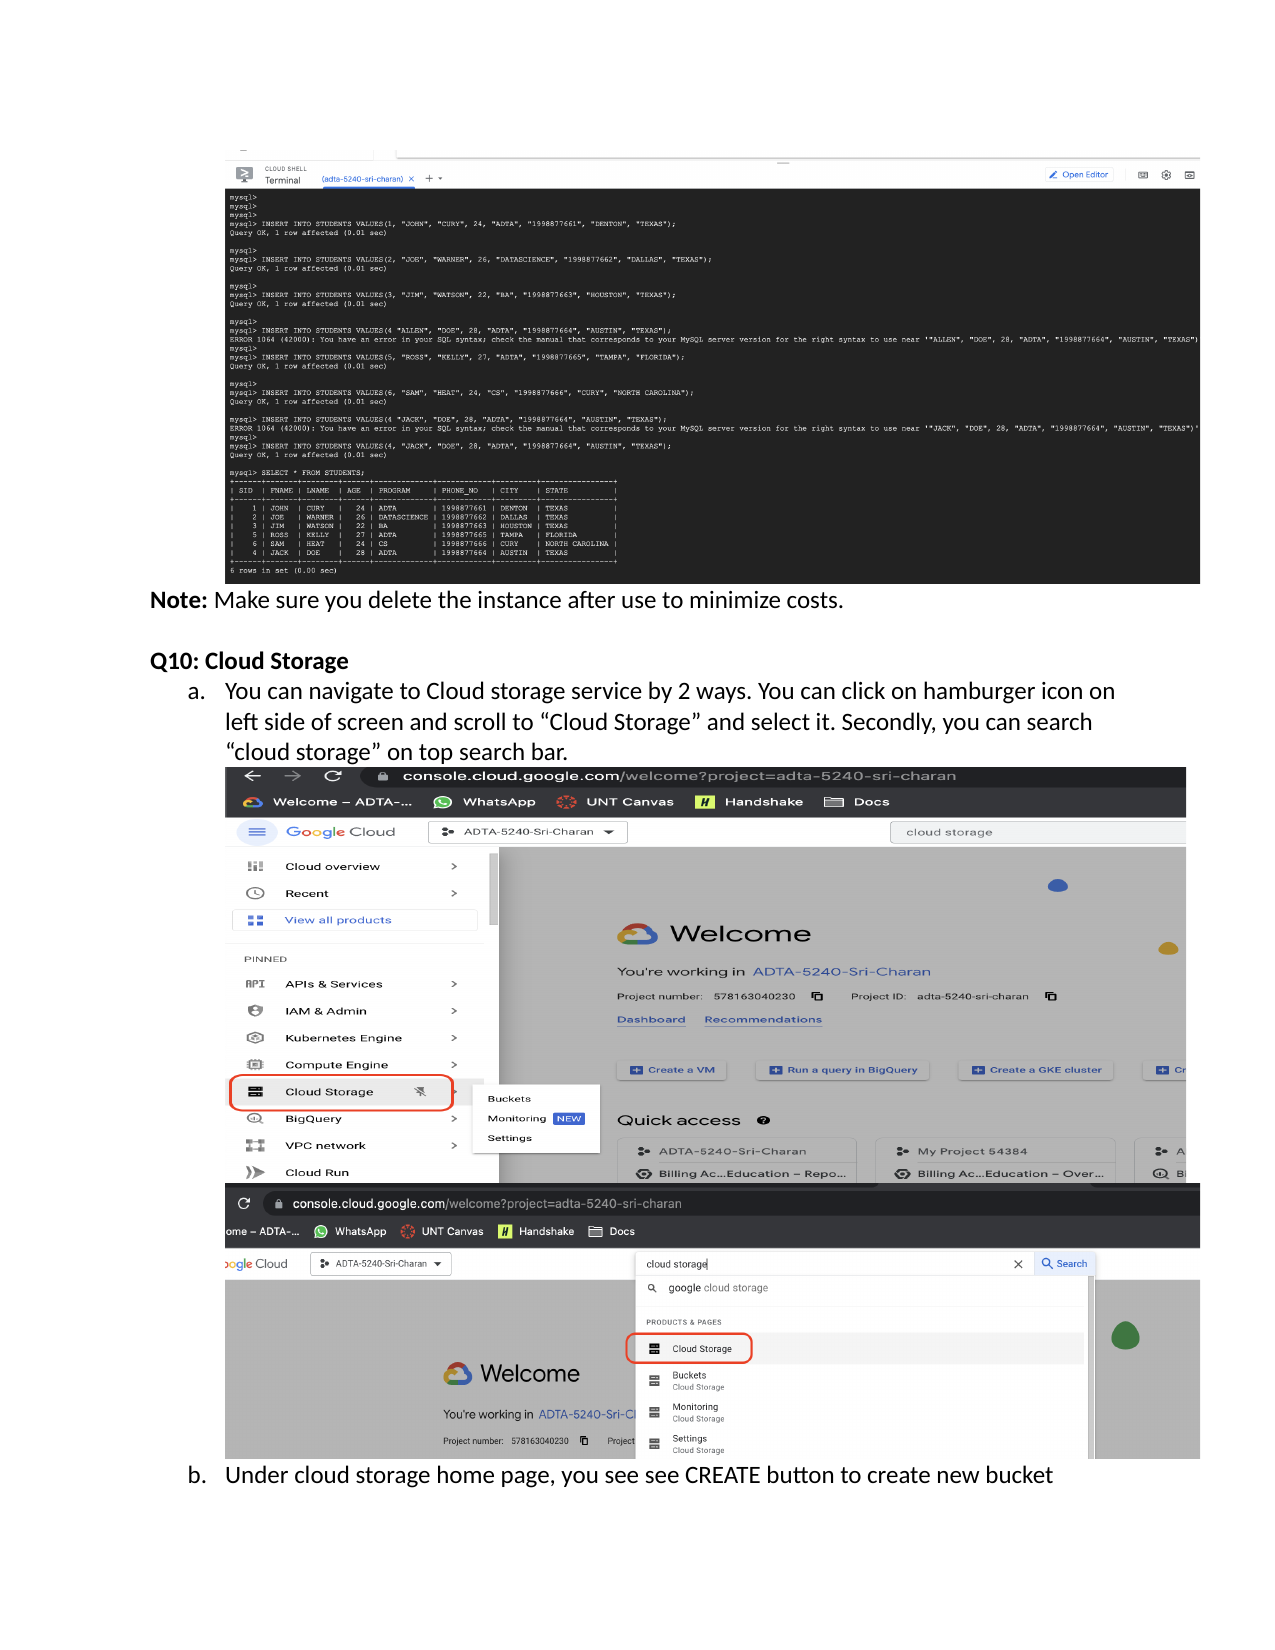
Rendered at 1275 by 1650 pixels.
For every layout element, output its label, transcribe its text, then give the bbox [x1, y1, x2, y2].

text Note: Make sure you delete the instance after use to minimize costs. [150, 584, 1125, 614]
list You can navigate to Cloud storage service by 2 ways. You can click on hamburger icon on left side of screen and scroll to “Cloud Storage” and select it. Secondly, you can search “cloud storage” on top search bar. [187, 676, 1125, 767]
list Under cloud storage home page, you see see CREATE button to create new bucket [187, 1459, 1125, 1489]
picture [225, 150, 1200, 584]
text Q10: Cloud Storage [150, 645, 1125, 676]
picture [225, 767, 1200, 1459]
